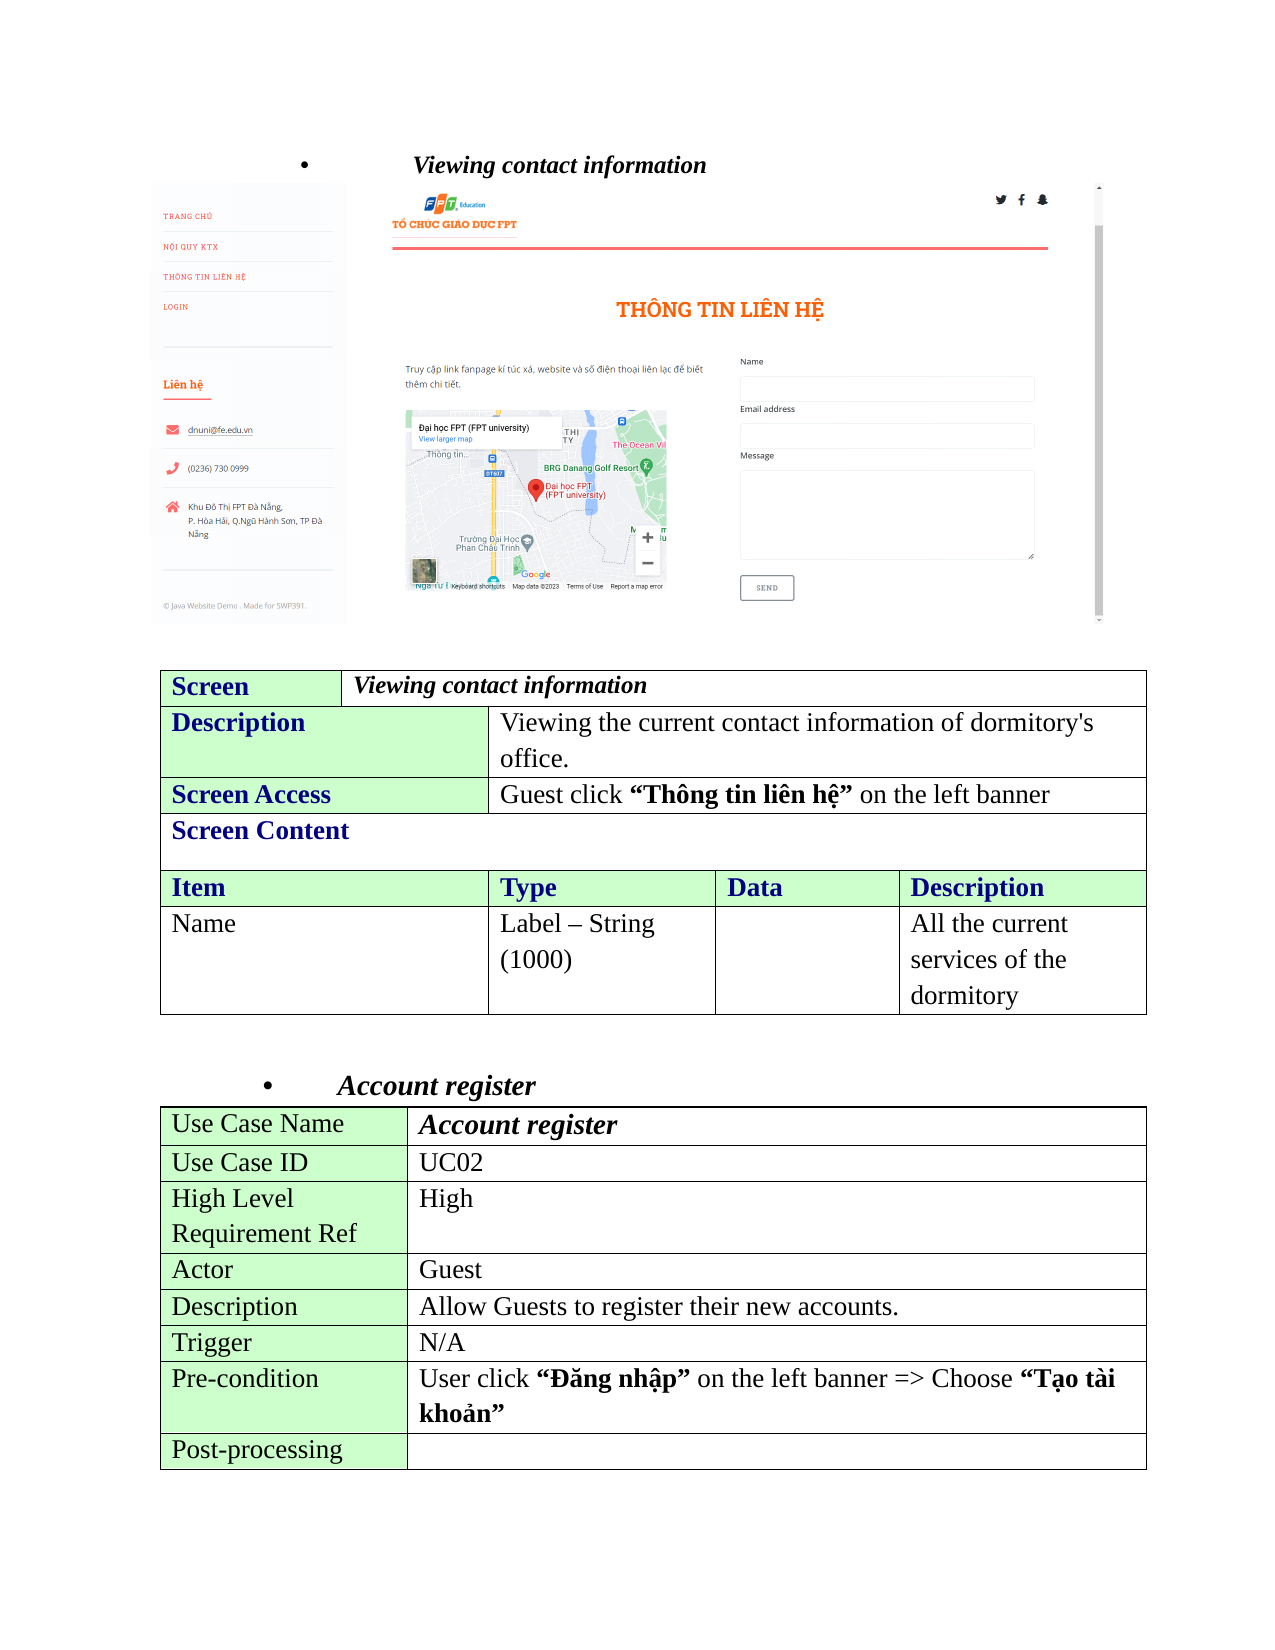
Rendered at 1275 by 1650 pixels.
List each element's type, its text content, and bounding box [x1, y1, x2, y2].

table_cell Description [900, 871, 1146, 906]
table_cell Allow Guests to register their new accounts. [408, 1290, 1146, 1325]
table_cell Screen Access [161, 778, 488, 813]
table_cell Actor [161, 1254, 407, 1289]
table_cell All the current services of the dormitory [900, 907, 1146, 1014]
table_cell Type [489, 871, 715, 906]
table_cell Viewing the current contact information of dormitory's office. [489, 707, 1146, 777]
table_header Viewing contact information [342, 671, 1146, 706]
table_cell User click “Đăng nhập” on the left banner => Choose “Tạo tài khoản” [408, 1362, 1146, 1432]
table_cell UC02 [408, 1146, 1146, 1181]
table_cell Description [161, 707, 488, 777]
table_cell Guest click “Thông tin liên hệ” on the left banner [489, 778, 1146, 813]
table_cell N/A [408, 1326, 1146, 1361]
table_cell Screen Content [161, 814, 1146, 870]
table_cell Use Case ID [161, 1146, 407, 1181]
table_cell Description [161, 1290, 407, 1325]
table_cell Item [161, 871, 488, 906]
table_cell High Level Requirement Ref [161, 1182, 407, 1253]
table_header Account register [408, 1108, 1146, 1145]
table_cell Name [161, 907, 488, 1014]
table_header Use Case Name [161, 1108, 407, 1145]
table_cell [716, 907, 899, 1014]
picture [150, 183, 1104, 624]
table_header Screen [161, 671, 341, 706]
list Viewing contact information [300, 150, 1125, 179]
table_cell Pre-condition [161, 1362, 407, 1432]
table_cell Data [716, 871, 899, 906]
table_cell [408, 1434, 1146, 1468]
table_cell Trigger [161, 1326, 407, 1361]
table_cell Guest [408, 1254, 1146, 1289]
table_cell Post-processing [161, 1434, 407, 1468]
table_cell High [408, 1182, 1146, 1253]
list Account register [262, 1068, 1125, 1101]
table_cell Label – String (1000) [489, 907, 715, 1014]
